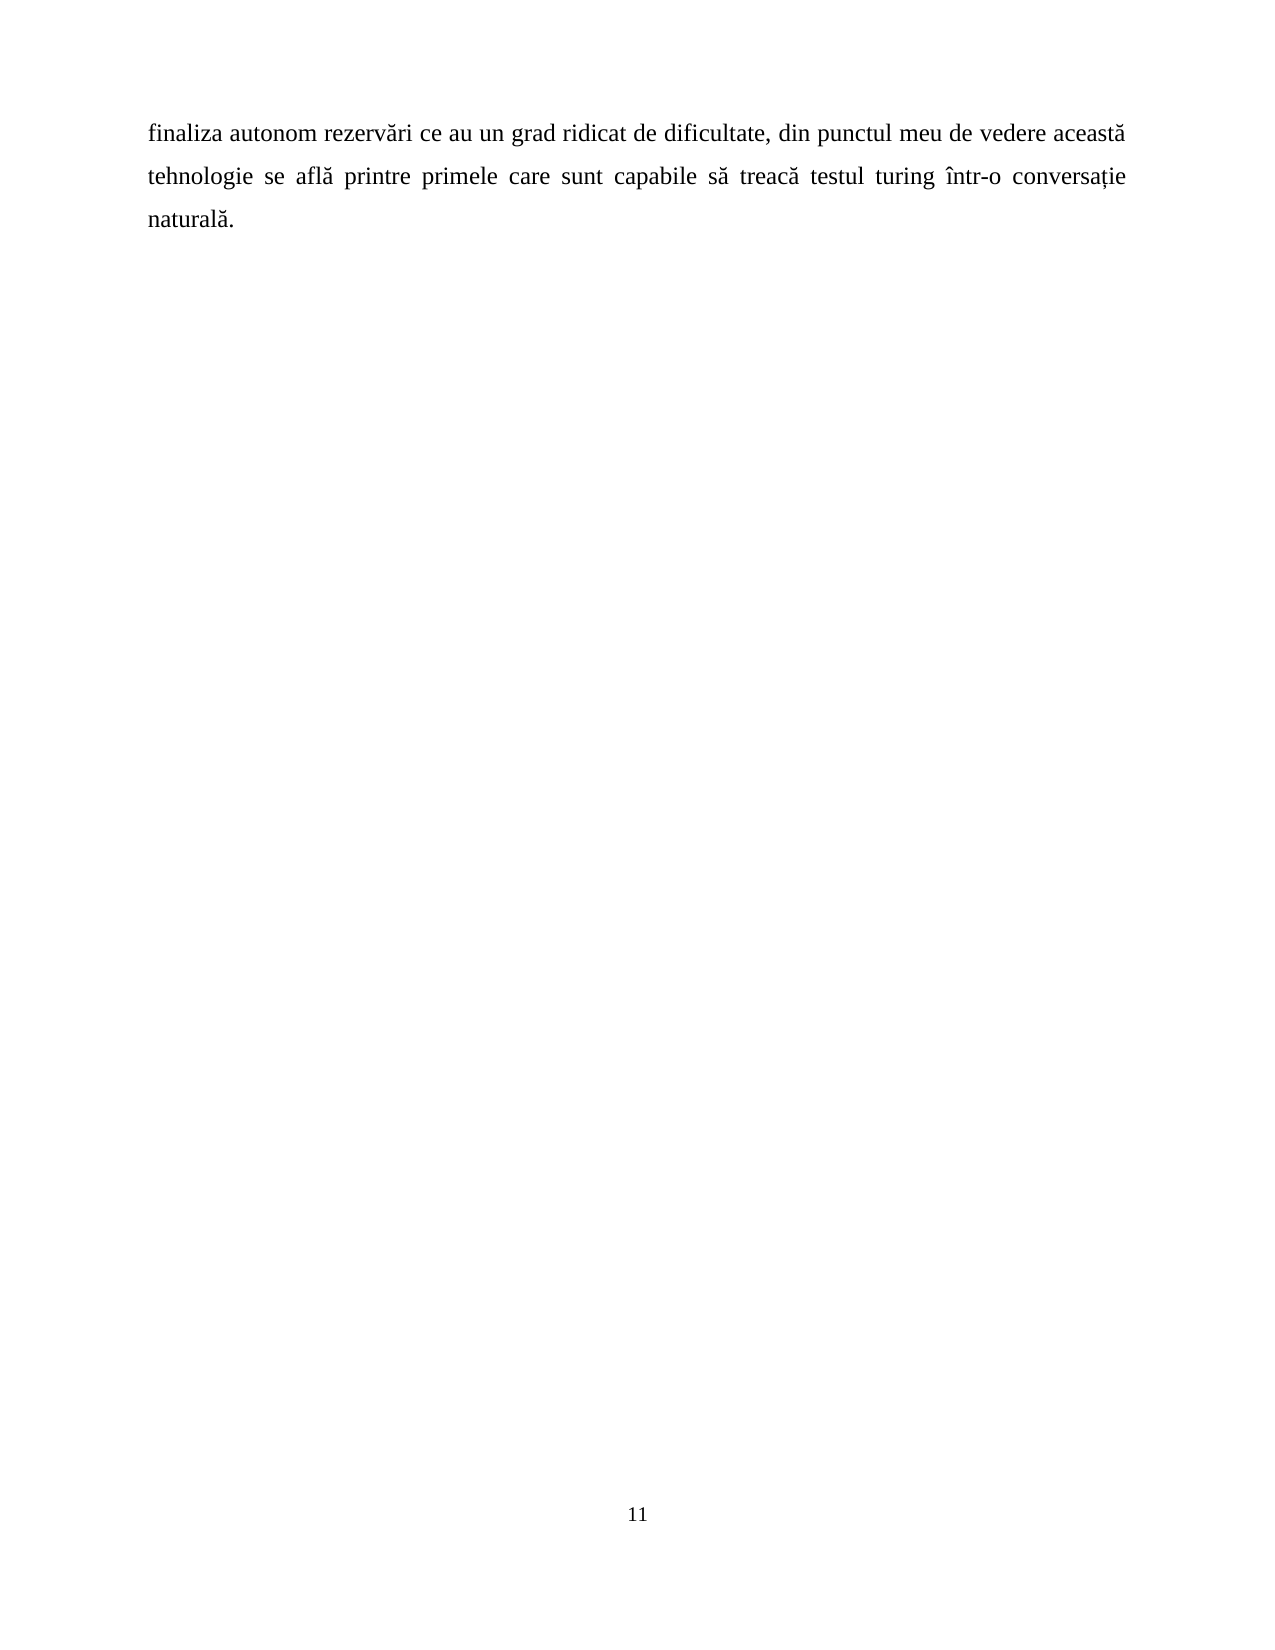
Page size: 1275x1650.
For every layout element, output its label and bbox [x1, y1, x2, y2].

text [148, 118, 1127, 233]
